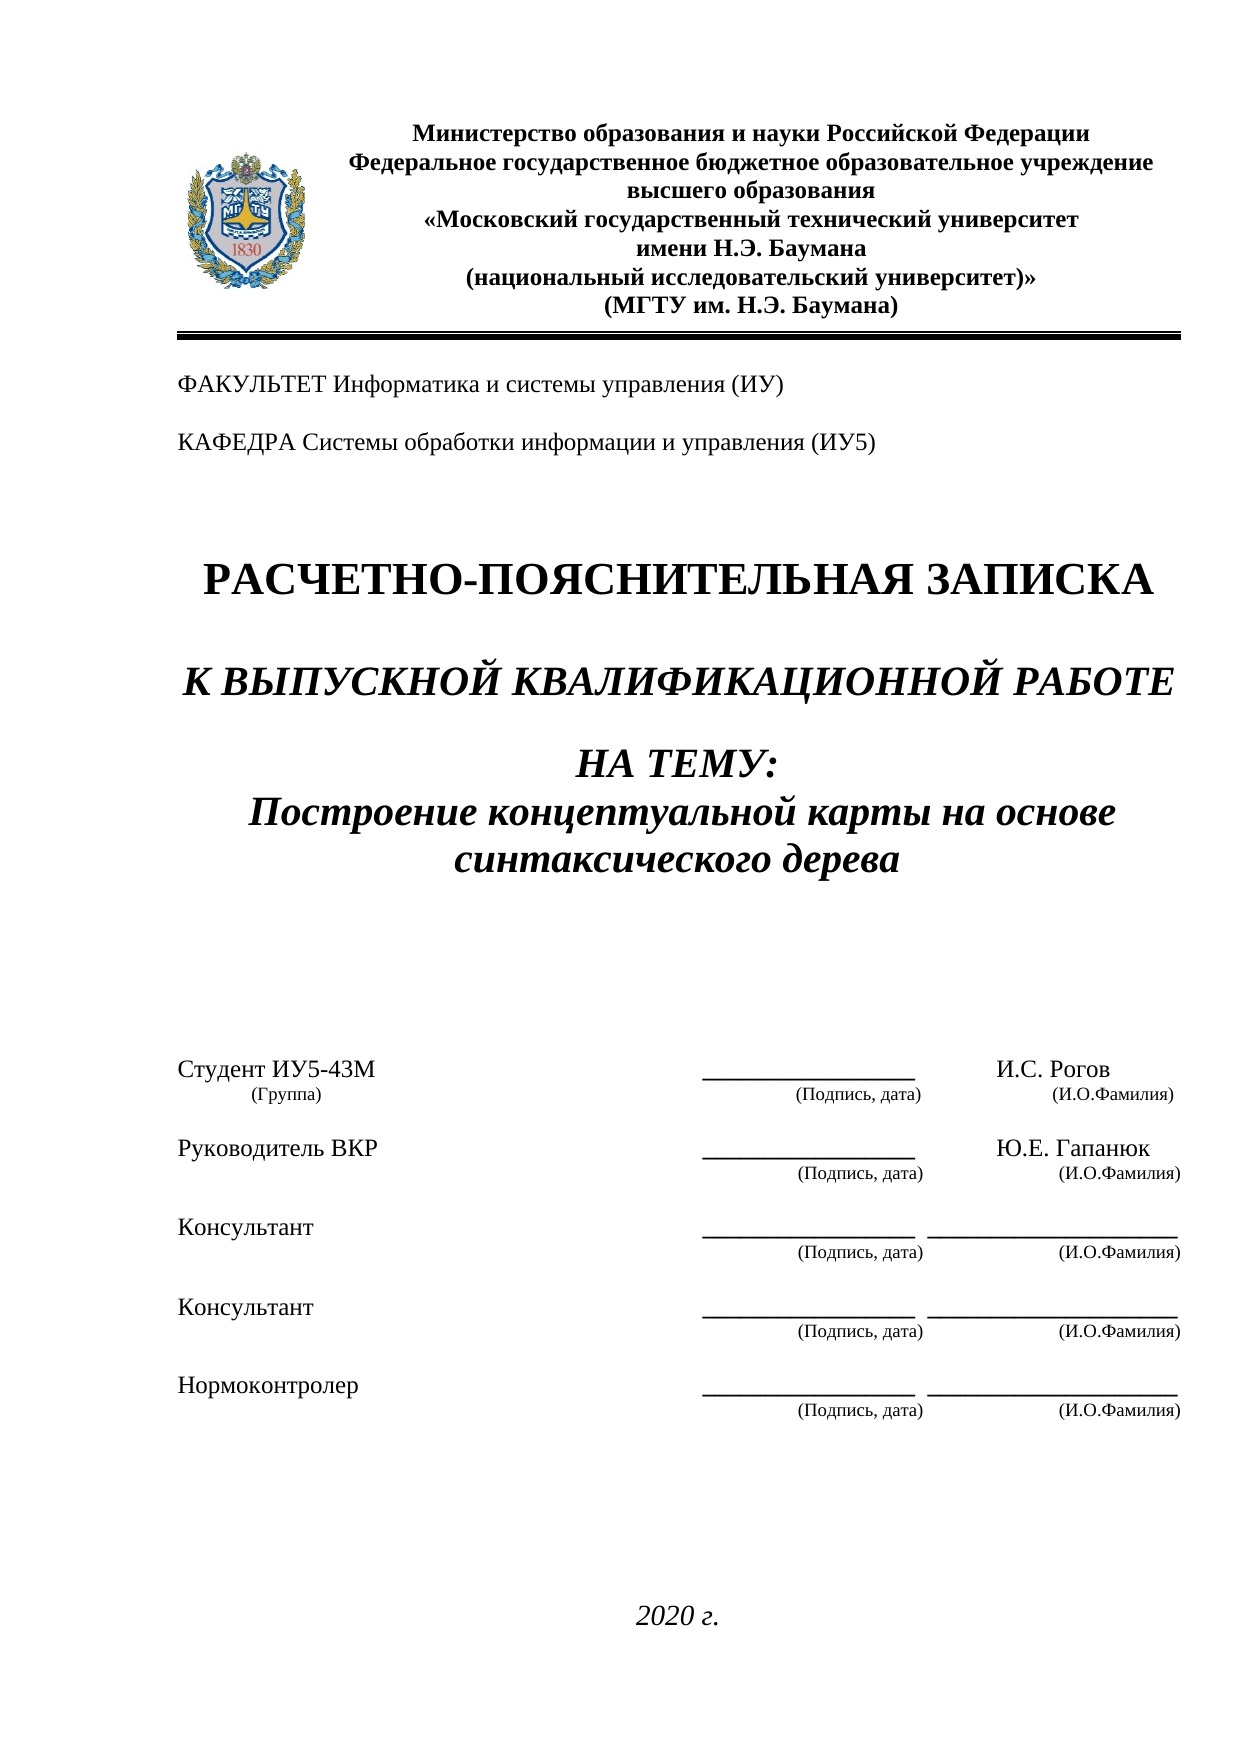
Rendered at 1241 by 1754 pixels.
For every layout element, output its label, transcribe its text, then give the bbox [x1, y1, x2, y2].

text Консультант _________________ ____________________ [177, 1292, 1181, 1320]
text Построение концептуальной карты на основе синтаксического дерева [177, 786, 1181, 882]
table_header Министерство образования и науки Российской Федерации Федеральное государственное бюджетное образовательное учреждение высшего образования «Московский государственный технический университет имени Н.Э. Баумана (национальный исследовательский университет)» (МГТУ им. Н.Э. Баумана) [322, 118, 1181, 319]
text Руководитель ВКР _________________ Ю.Е. Гапанюк [177, 1133, 1181, 1162]
text Студент ИУ5-43М _________________ И.С. Рогов [177, 1054, 1181, 1083]
text (Подпись, дата) (И.О.Фамилия) [177, 1320, 1181, 1342]
text КАФЕДРА Системы обработки информации и управления (ИУ5) [177, 427, 1181, 455]
text НА ТЕМУ: [177, 738, 1181, 786]
text РАСЧЕТНО-ПОЯСНИТЕЛЬНАЯ ЗАПИСКА [177, 551, 1181, 604]
table_header [177, 118, 322, 319]
text ФАКУЛЬТЕТ Информатика и системы управления (ИУ) [177, 369, 1181, 398]
text Нормоконтролер _________________ ____________________ [177, 1371, 1181, 1399]
text (Группа) (Подпись, дата) (И.О.Фамилия) [177, 1083, 1181, 1105]
text (Подпись, дата) (И.О.Фамилия) [177, 1241, 1181, 1263]
text К ВЫПУСКНОЙ КВАЛИФИКАЦИОННОЙ РАБОТЕ [177, 657, 1181, 704]
text Консультант _________________ ____________________ [177, 1212, 1181, 1241]
picture [186, 152, 305, 287]
text (Подпись, дата) (И.О.Фамилия) [177, 1399, 1181, 1421]
text 2020 г. [177, 1598, 1181, 1632]
text (Подпись, дата) (И.О.Фамилия) [177, 1162, 1181, 1184]
